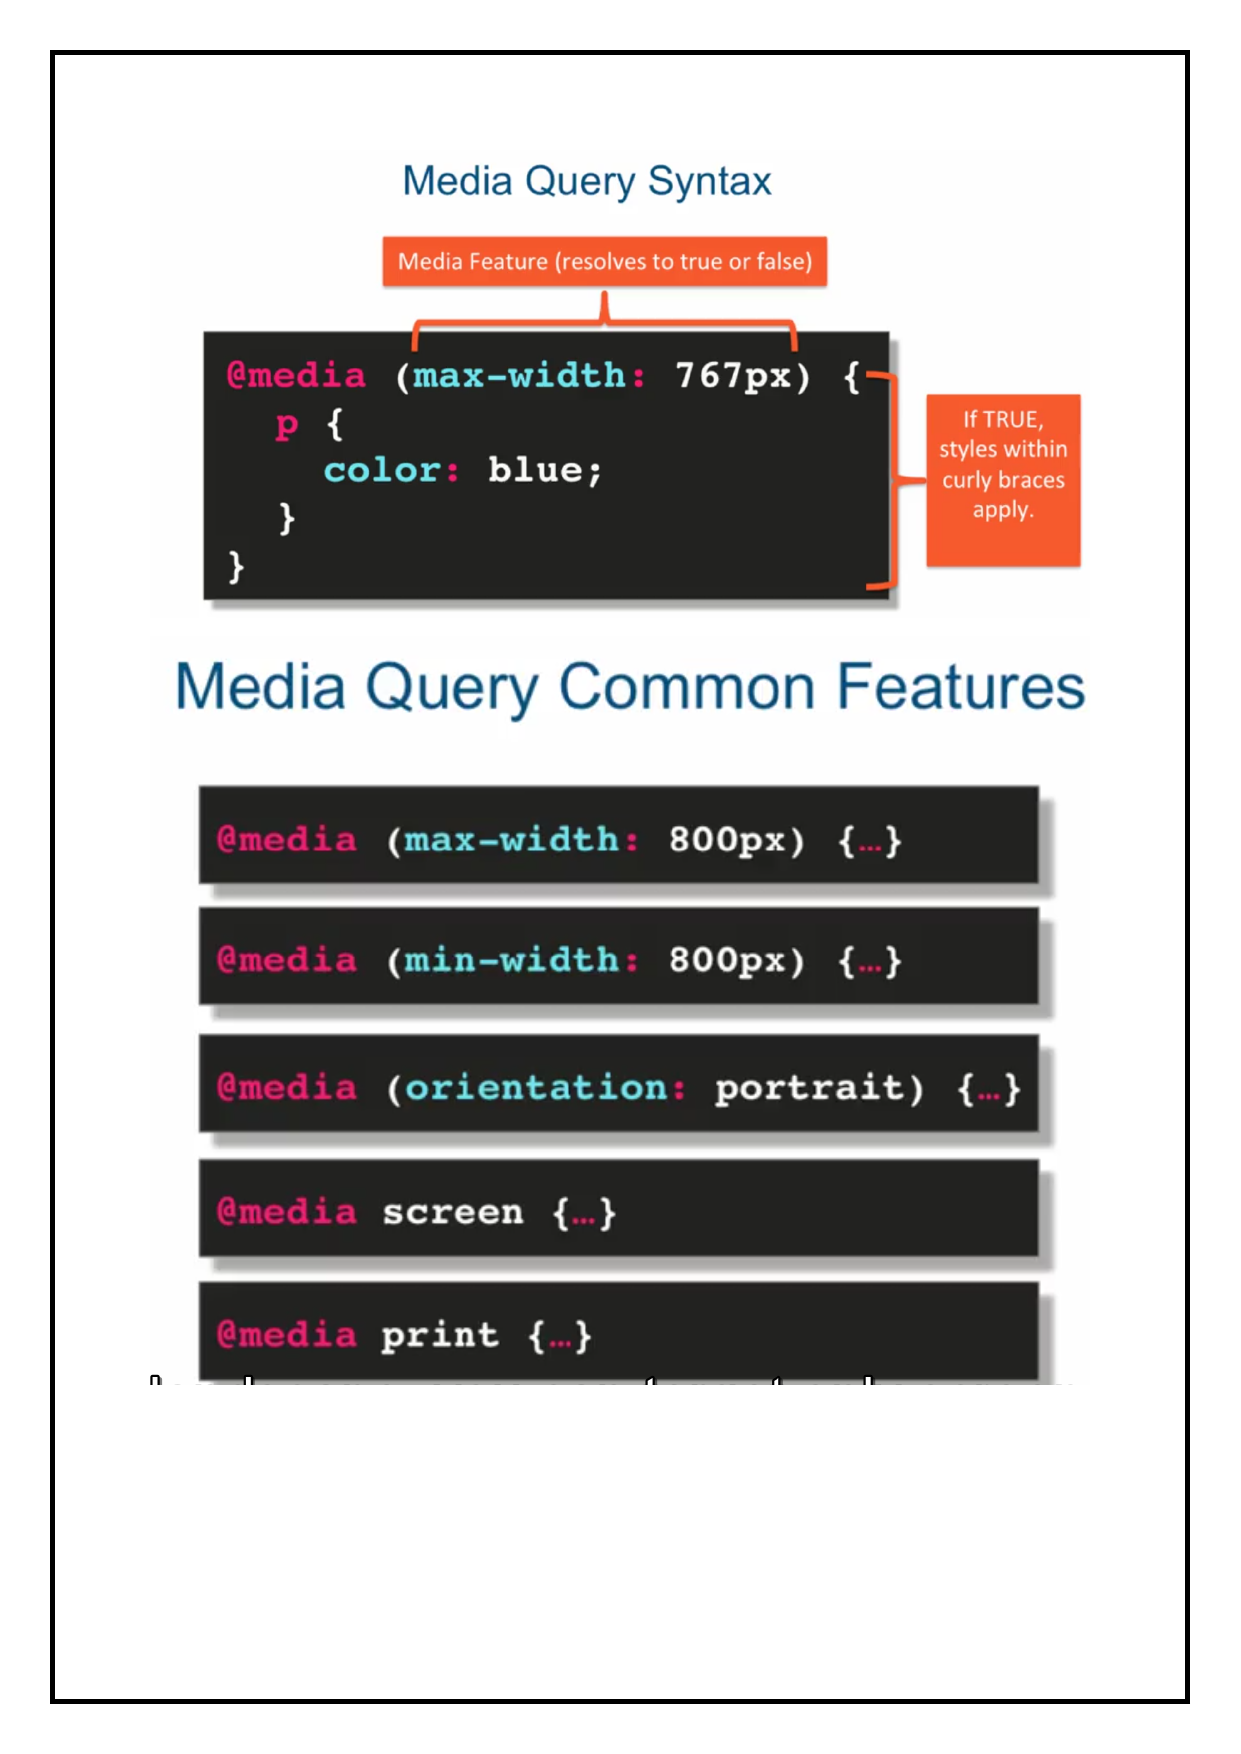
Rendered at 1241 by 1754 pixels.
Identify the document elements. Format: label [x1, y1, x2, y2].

picture [150, 150, 1091, 618]
picture [150, 636, 1091, 1385]
